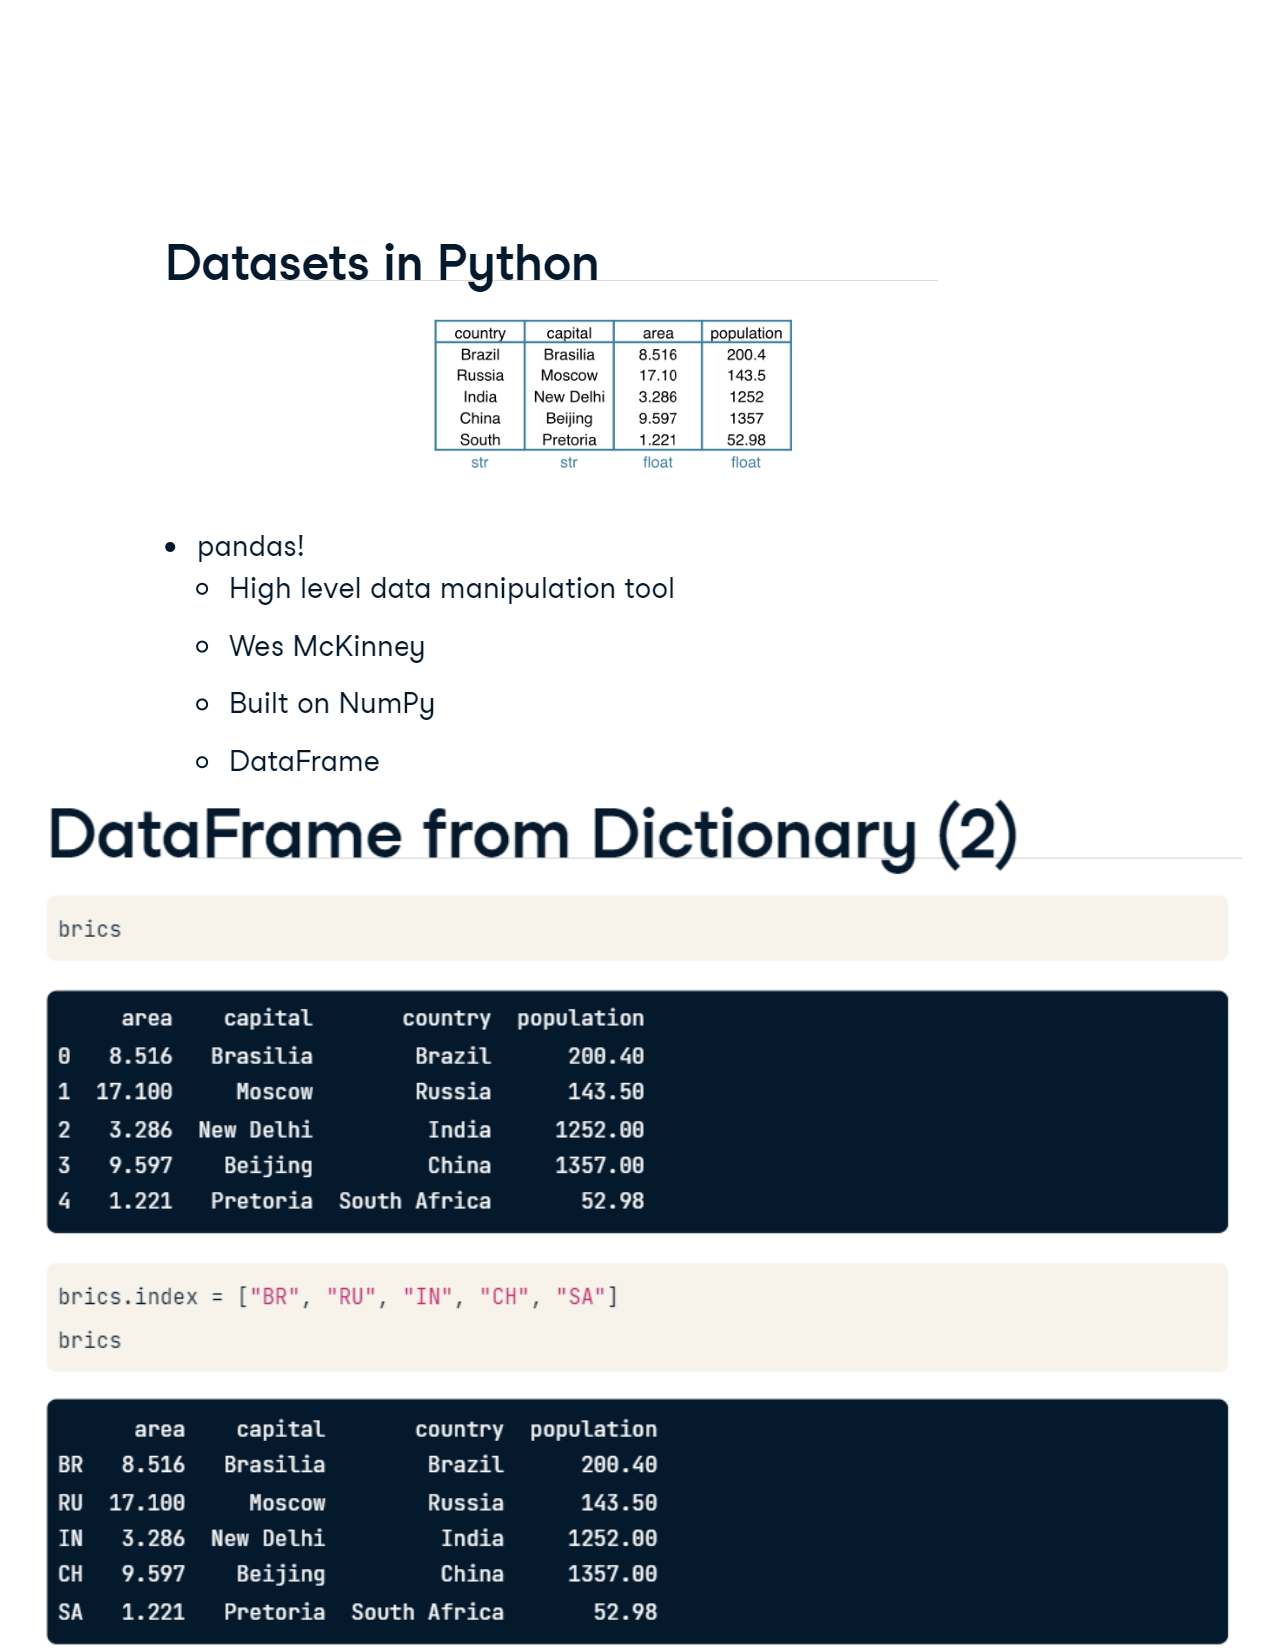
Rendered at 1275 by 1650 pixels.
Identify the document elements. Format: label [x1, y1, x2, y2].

picture [29, 788, 1241, 1649]
picture [141, 231, 938, 781]
